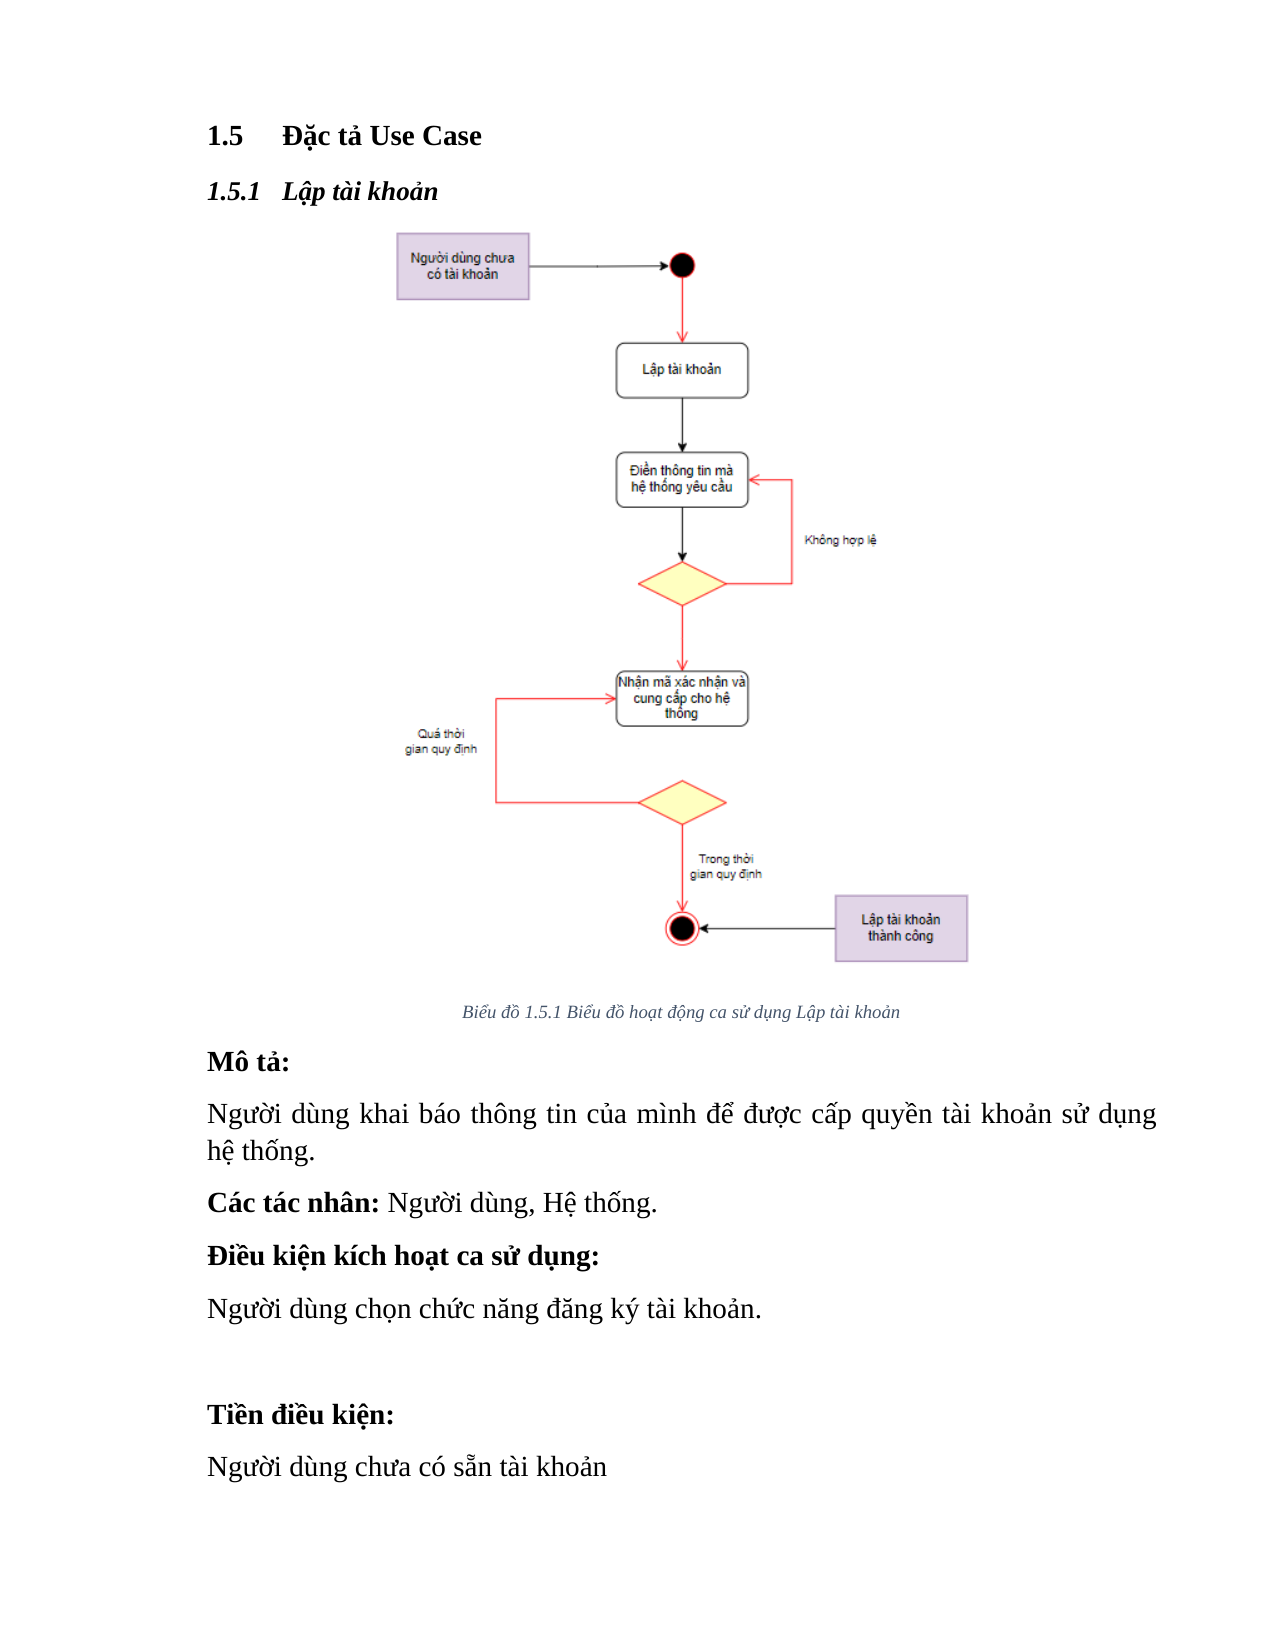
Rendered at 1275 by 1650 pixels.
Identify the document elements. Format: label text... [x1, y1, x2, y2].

text Biểu đồ 1.5.1 Biểu đồ hoạt động ca sử dụng Lập tài khoản [207, 1001, 1157, 1023]
subtitle Đặc tả Use Case [207, 118, 1157, 152]
text Mô tả: [207, 1044, 1157, 1077]
text Tiền điều kiện: [207, 1397, 1157, 1430]
text Người dùng khai báo thông tin của mình để được cấp quyền tài khoản sử dụng hệ thống. [207, 1097, 1157, 1166]
text Người dùng chưa có sẵn tài khoản [207, 1449, 1157, 1483]
picture [389, 230, 975, 982]
text Người dùng chọn chức năng đăng ký tài khoản. [207, 1291, 1157, 1325]
text Điều kiện kích hoạt ca sử dụng: [207, 1238, 1157, 1272]
subtitle Lập tài khoản [207, 181, 1157, 206]
text Các tác nhân: Người dùng, Hệ thống. [207, 1186, 1157, 1219]
